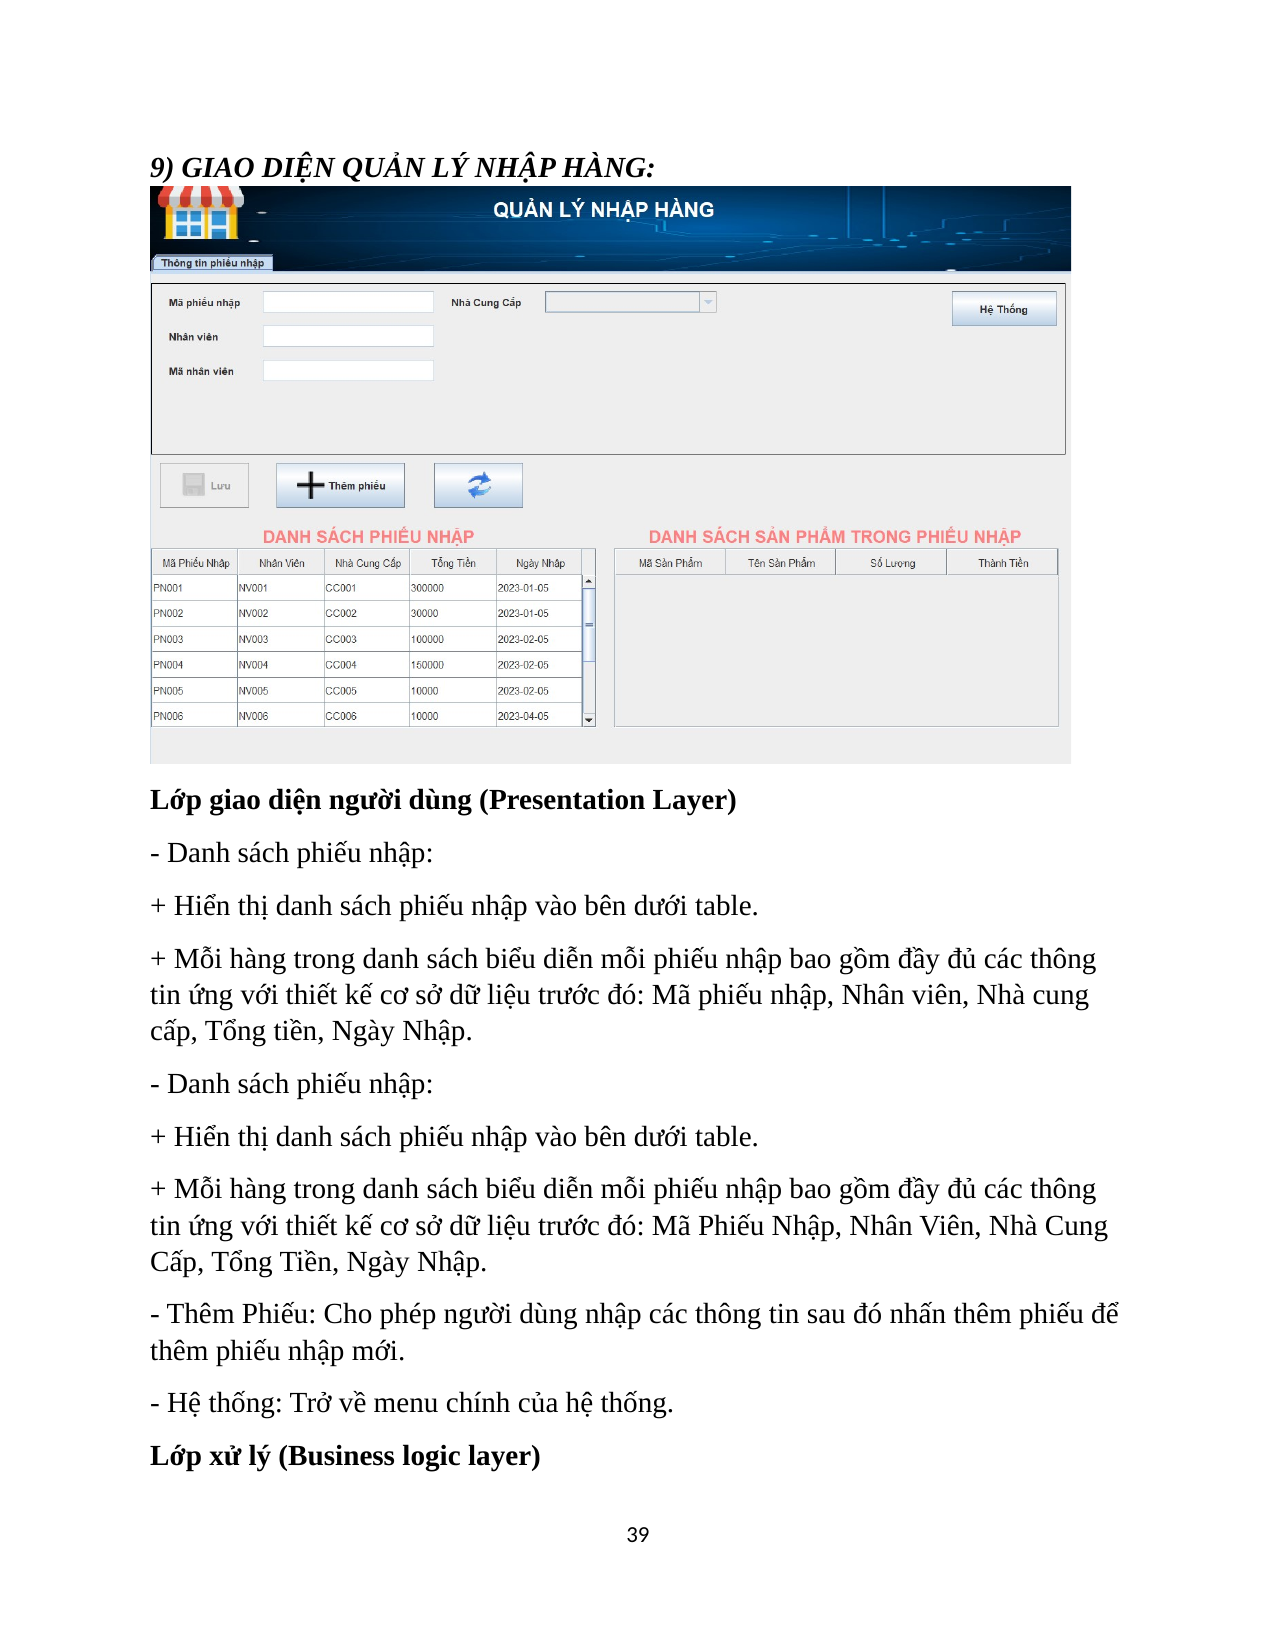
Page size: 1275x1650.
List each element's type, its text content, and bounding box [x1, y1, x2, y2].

text Lớp giao diện người dùng (Presentation Layer) [150, 782, 1125, 816]
text Lớp xử lý (Business logic layer) [150, 1438, 1125, 1472]
text + Hiển thị danh sách phiếu nhập vào bên dưới table. [150, 1119, 1125, 1152]
text - Thêm Phiếu: Cho phép người dùng nhập các thông tin sau đó nhấn thêm phiếu để thêm phiếu nhập mới. [150, 1297, 1125, 1366]
text + Mỗi hàng trong danh sách biểu diễn mỗi phiếu nhập bao gồm đầy đủ các thông tin ứng với thiết kế cơ sở dữ liệu trước đó: Mã Phiếu Nhập, Nhân Viên, Nhà Cung Cấp, Tổng Tiền, Ngày Nhập. [150, 1172, 1125, 1277]
picture [150, 186, 1072, 764]
text + Mỗi hàng trong danh sách biểu diễn mỗi phiếu nhập bao gồm đầy đủ các thông tin ứng với thiết kế cơ sở dữ liệu trước đó: Mã phiếu nhập, Nhân viên, Nhà cung cấp, Tổng tiền, Ngày Nhập. [150, 941, 1125, 1047]
text - Hệ thống: Trở về menu chính của hệ thống. [150, 1386, 1125, 1419]
subtitle 9) GIAO DIỆN QUẢN LÝ NHẬP HÀNG: [150, 150, 1125, 183]
text + Hiển thị danh sách phiếu nhập vào bên dưới table. [150, 888, 1125, 922]
text - Danh sách phiếu nhập: [150, 835, 1125, 869]
text - Danh sách phiếu nhập: [150, 1066, 1125, 1099]
